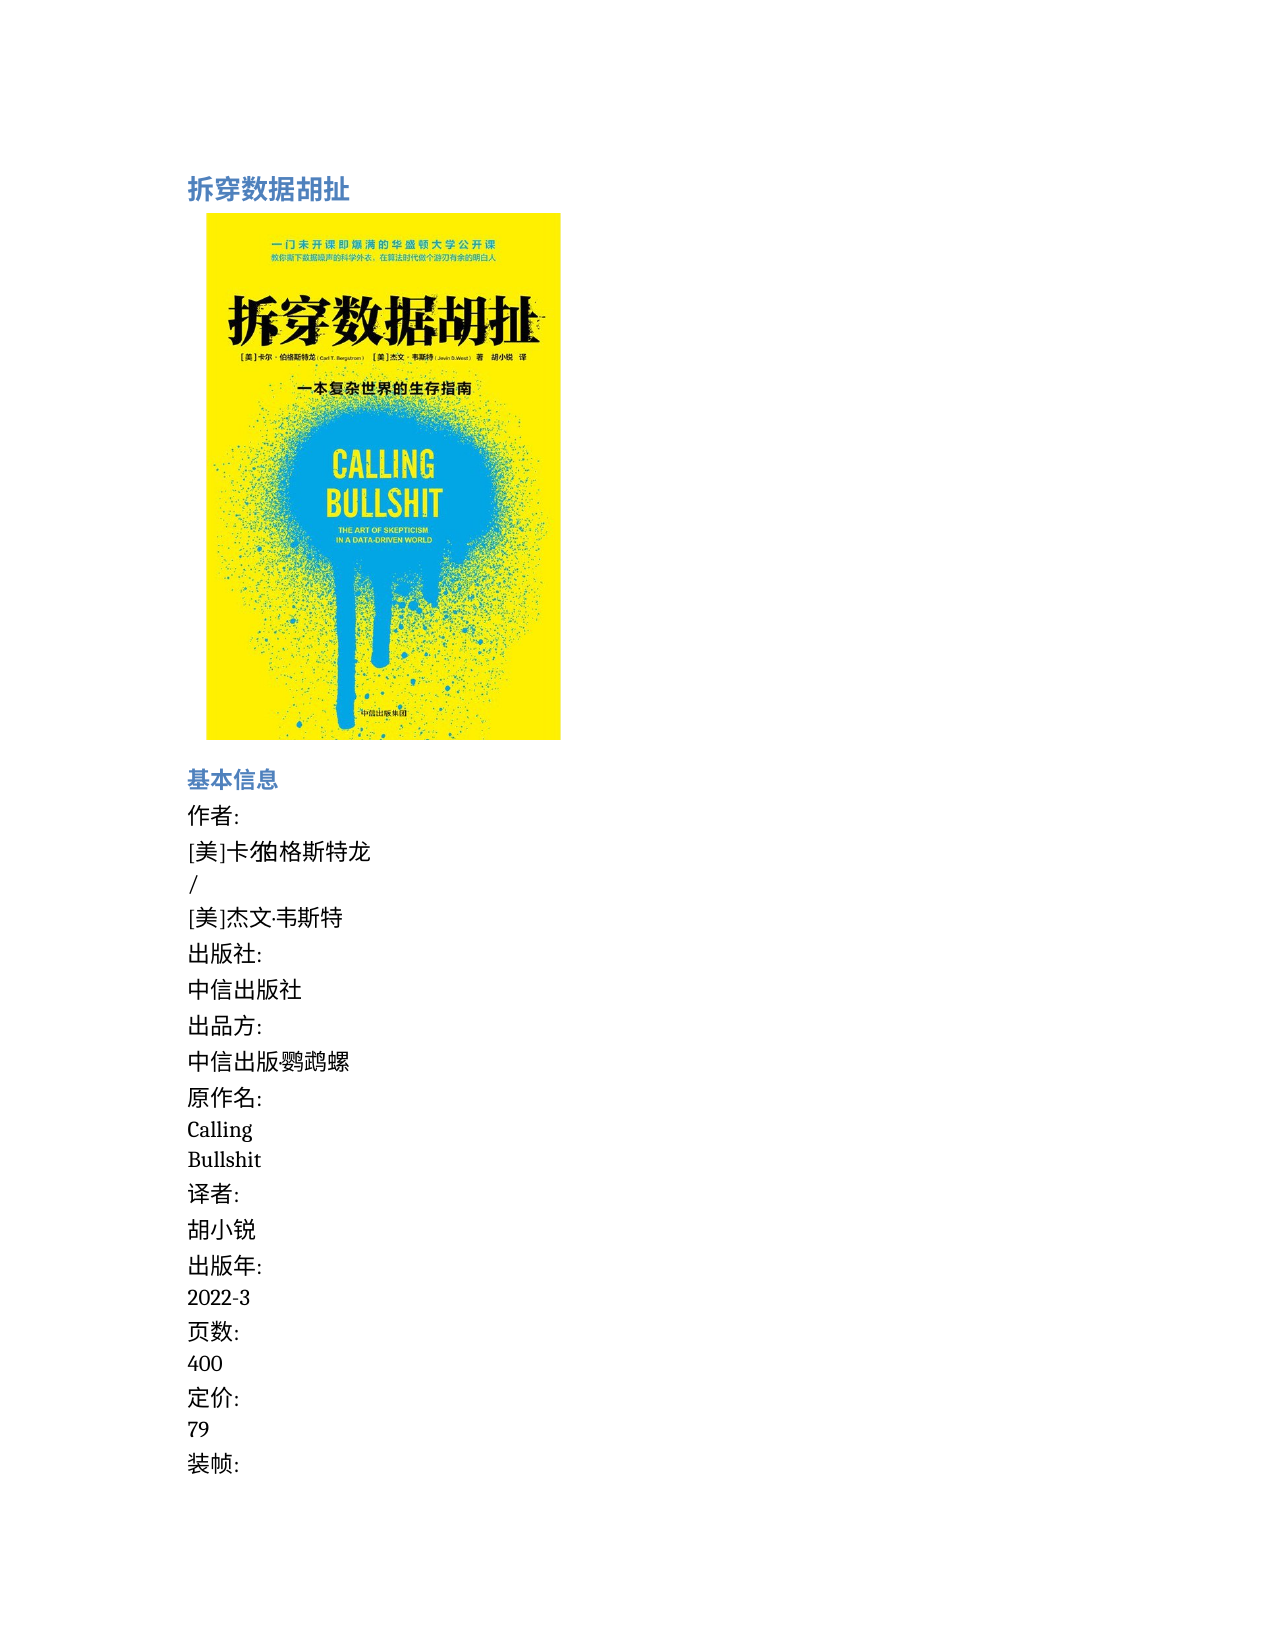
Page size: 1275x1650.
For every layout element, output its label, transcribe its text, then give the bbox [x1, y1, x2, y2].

picture [206, 213, 561, 740]
subtitle 基本信息 [187, 764, 1087, 795]
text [187, 800, 1087, 1479]
subtitle 拆穿数据胡扯 [187, 171, 1087, 208]
